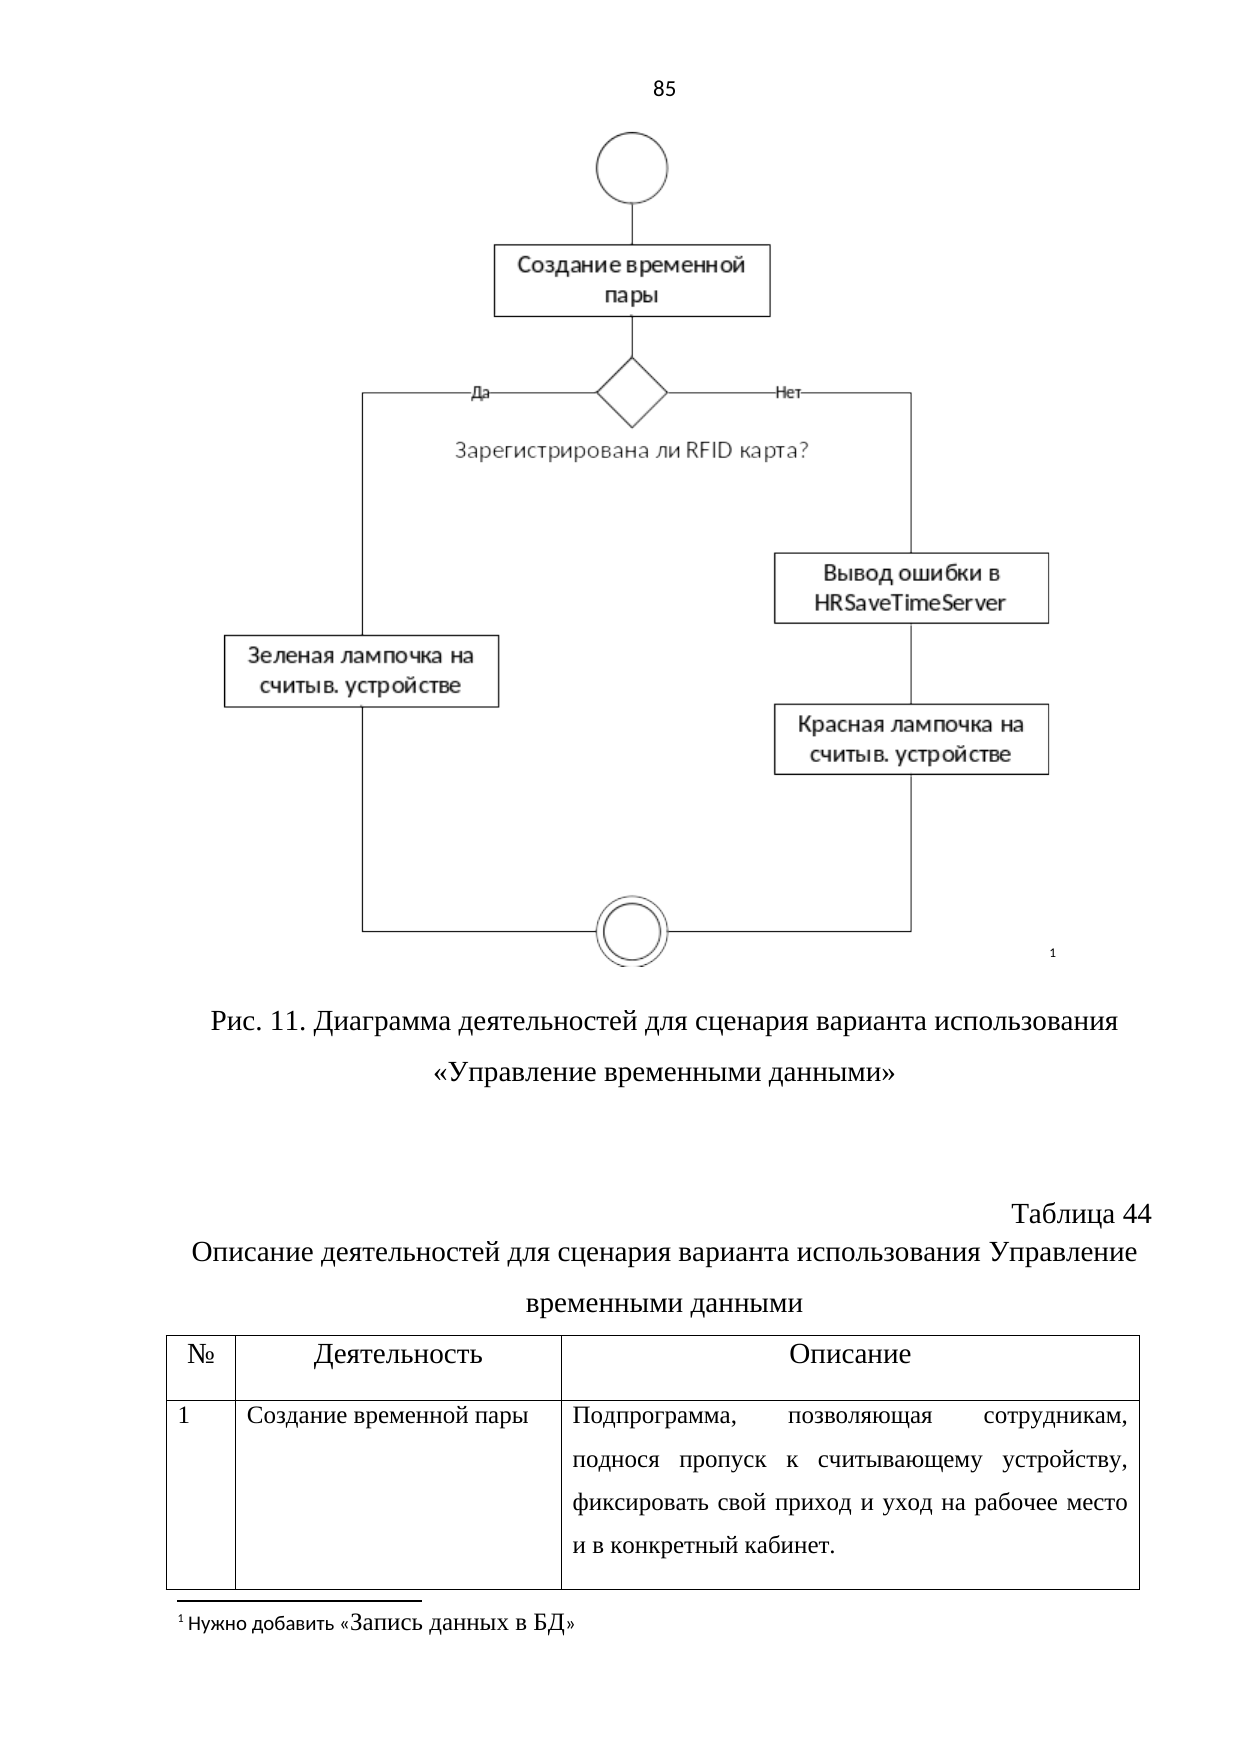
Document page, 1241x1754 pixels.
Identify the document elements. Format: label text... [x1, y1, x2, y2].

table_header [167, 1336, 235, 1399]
text Рис. 11. Диаграмма деятельностей для сценария варианта использования «Управление временными данными» [177, 1003, 1152, 1087]
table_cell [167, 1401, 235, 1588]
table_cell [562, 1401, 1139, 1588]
text Таблица 44 [177, 1196, 1152, 1229]
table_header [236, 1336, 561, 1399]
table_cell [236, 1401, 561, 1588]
text Описание деятельностей для сценария варианта использования Управление временными данными [177, 1234, 1152, 1318]
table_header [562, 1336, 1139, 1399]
